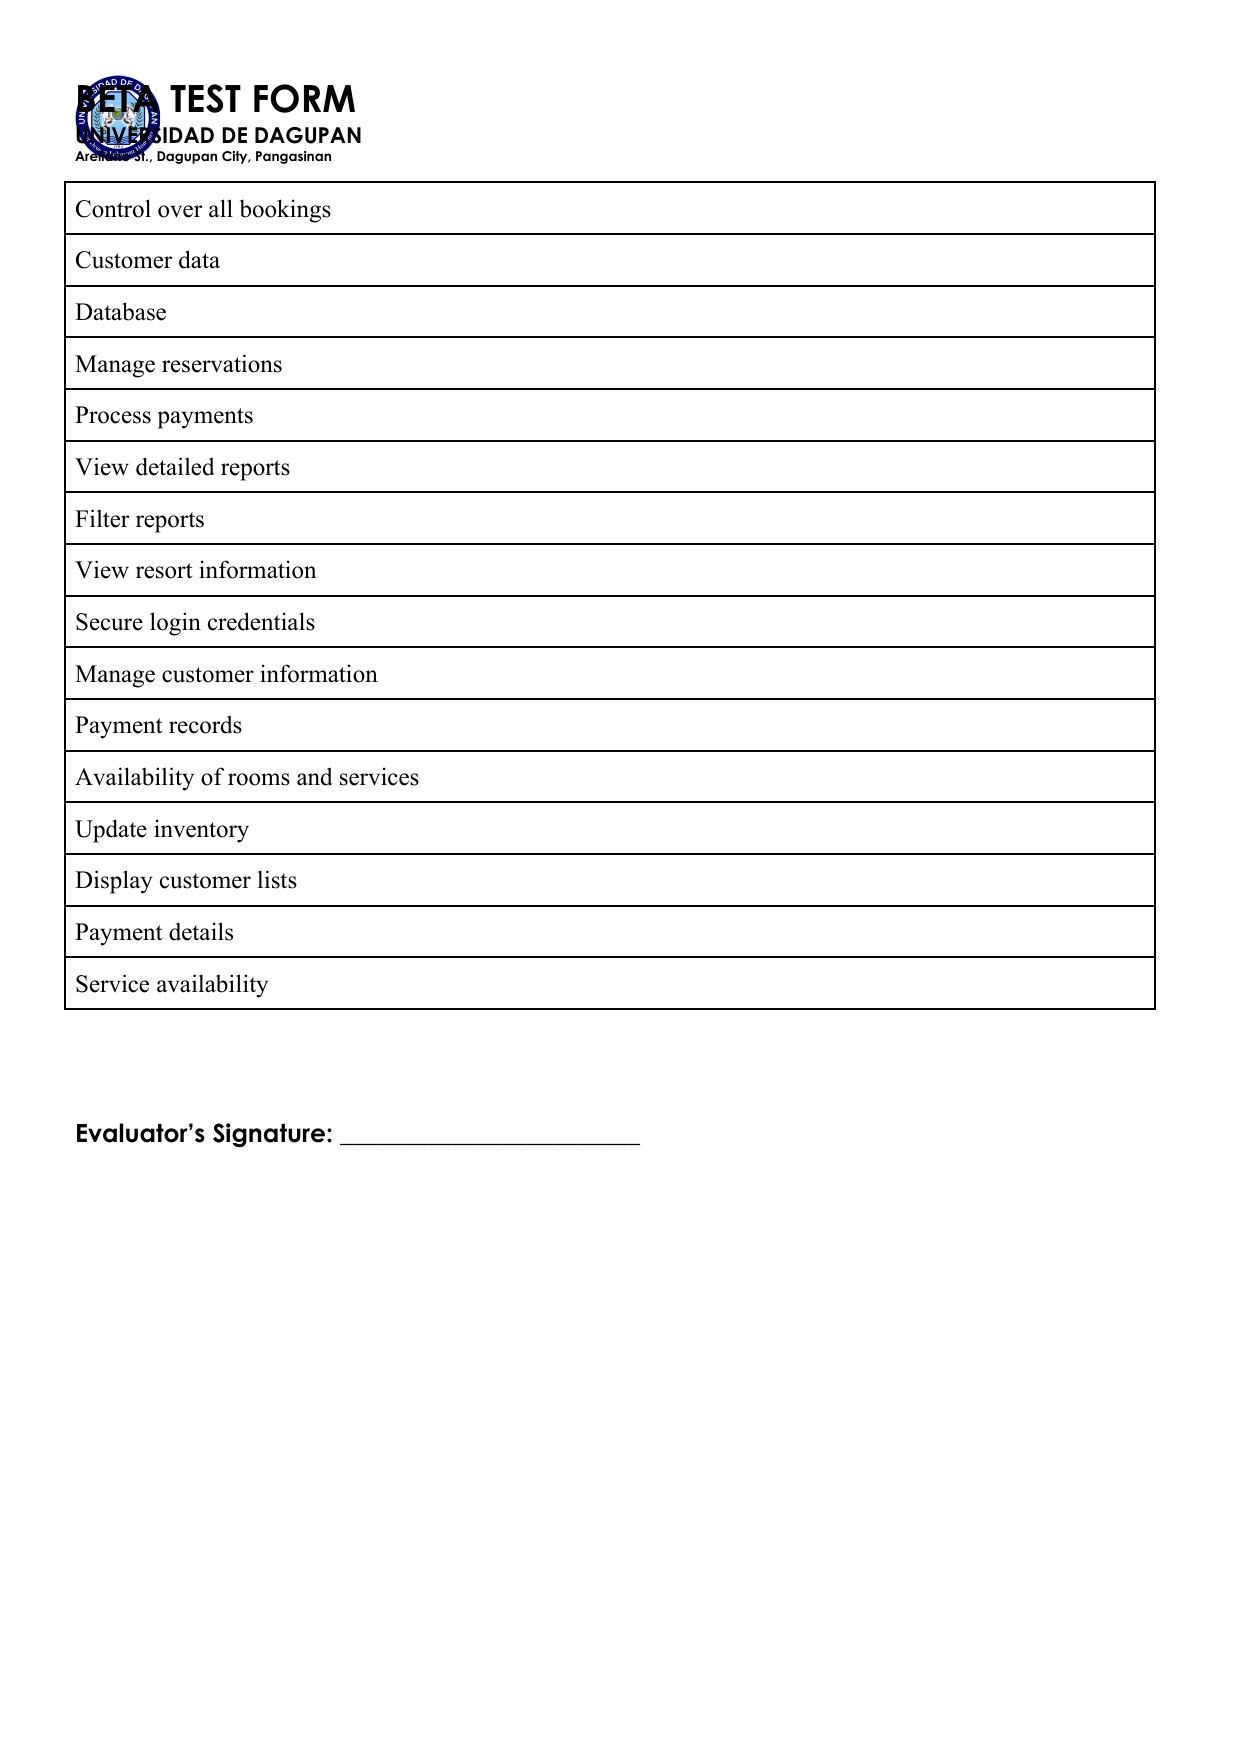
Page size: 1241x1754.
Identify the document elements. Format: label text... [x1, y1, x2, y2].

text Evaluator’s Signature: ________________________ [75, 1082, 1165, 1148]
table_cell Display customer lists [66, 855, 1154, 904]
table_cell Filter reports [66, 493, 1154, 543]
table_cell Database [66, 287, 1154, 336]
picture [75, 75, 161, 161]
table_cell Payment records [66, 700, 1154, 749]
table_cell Control over all bookings [66, 183, 1154, 233]
table_cell View detailed reports [66, 442, 1154, 491]
table_cell Service availability [66, 958, 1154, 1008]
table_cell Manage customer information [66, 648, 1154, 698]
table_cell View resort information [66, 545, 1154, 594]
table_cell Availability of rooms and services [66, 752, 1154, 801]
table_cell Payment details [66, 907, 1154, 956]
table_cell Update inventory [66, 803, 1154, 853]
table_cell Secure login credentials [66, 597, 1154, 646]
table_cell Manage reservations [66, 338, 1154, 388]
table_cell Customer data [66, 235, 1154, 284]
table_cell Process payments [66, 390, 1154, 439]
